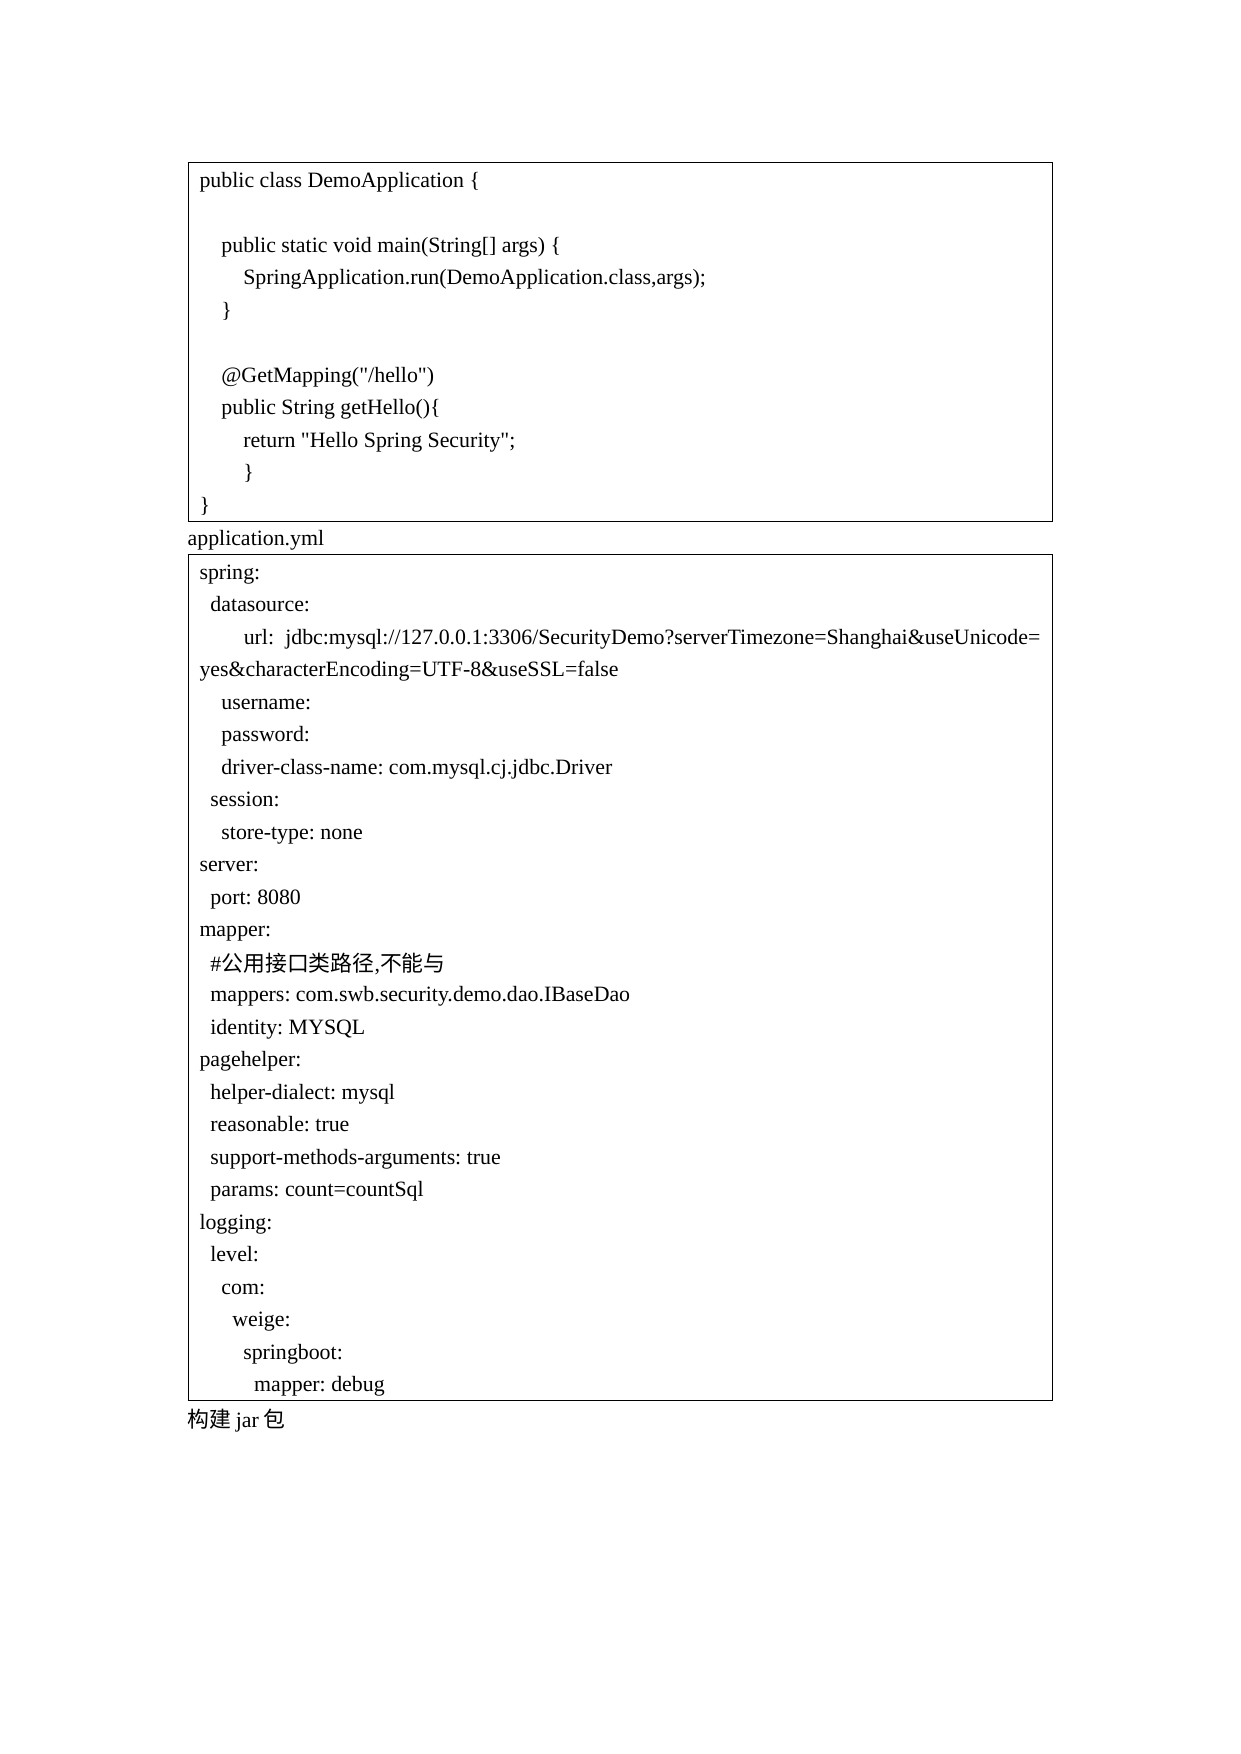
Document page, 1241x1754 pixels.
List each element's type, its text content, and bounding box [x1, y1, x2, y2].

text 构建jar包 [187, 1401, 1053, 1434]
text application.yml [187, 522, 1053, 554]
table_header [189, 163, 1052, 521]
table_header spring: datasource: url: jdbc:mysql://127.0.0.1:3306/SecurityDemo?serverTimezone=Shanghai&useUnicode= yes&characterEncoding=UTF-8&useSSL=false username: password: driver-class-name: com.mysql.cj.jdbc.Driver session: store-type: none server: port: 8080 mapper: #公用接口类路径,不能与 mappers: com.swb.security.demo.dao.IBaseDao identity: MYSQL pagehelper: helper-dialect: mysql reasonable: true support-methods-arguments: true params: count=countSql logging: level: com: weige: springboot: mapper: debug [189, 555, 1052, 1400]
